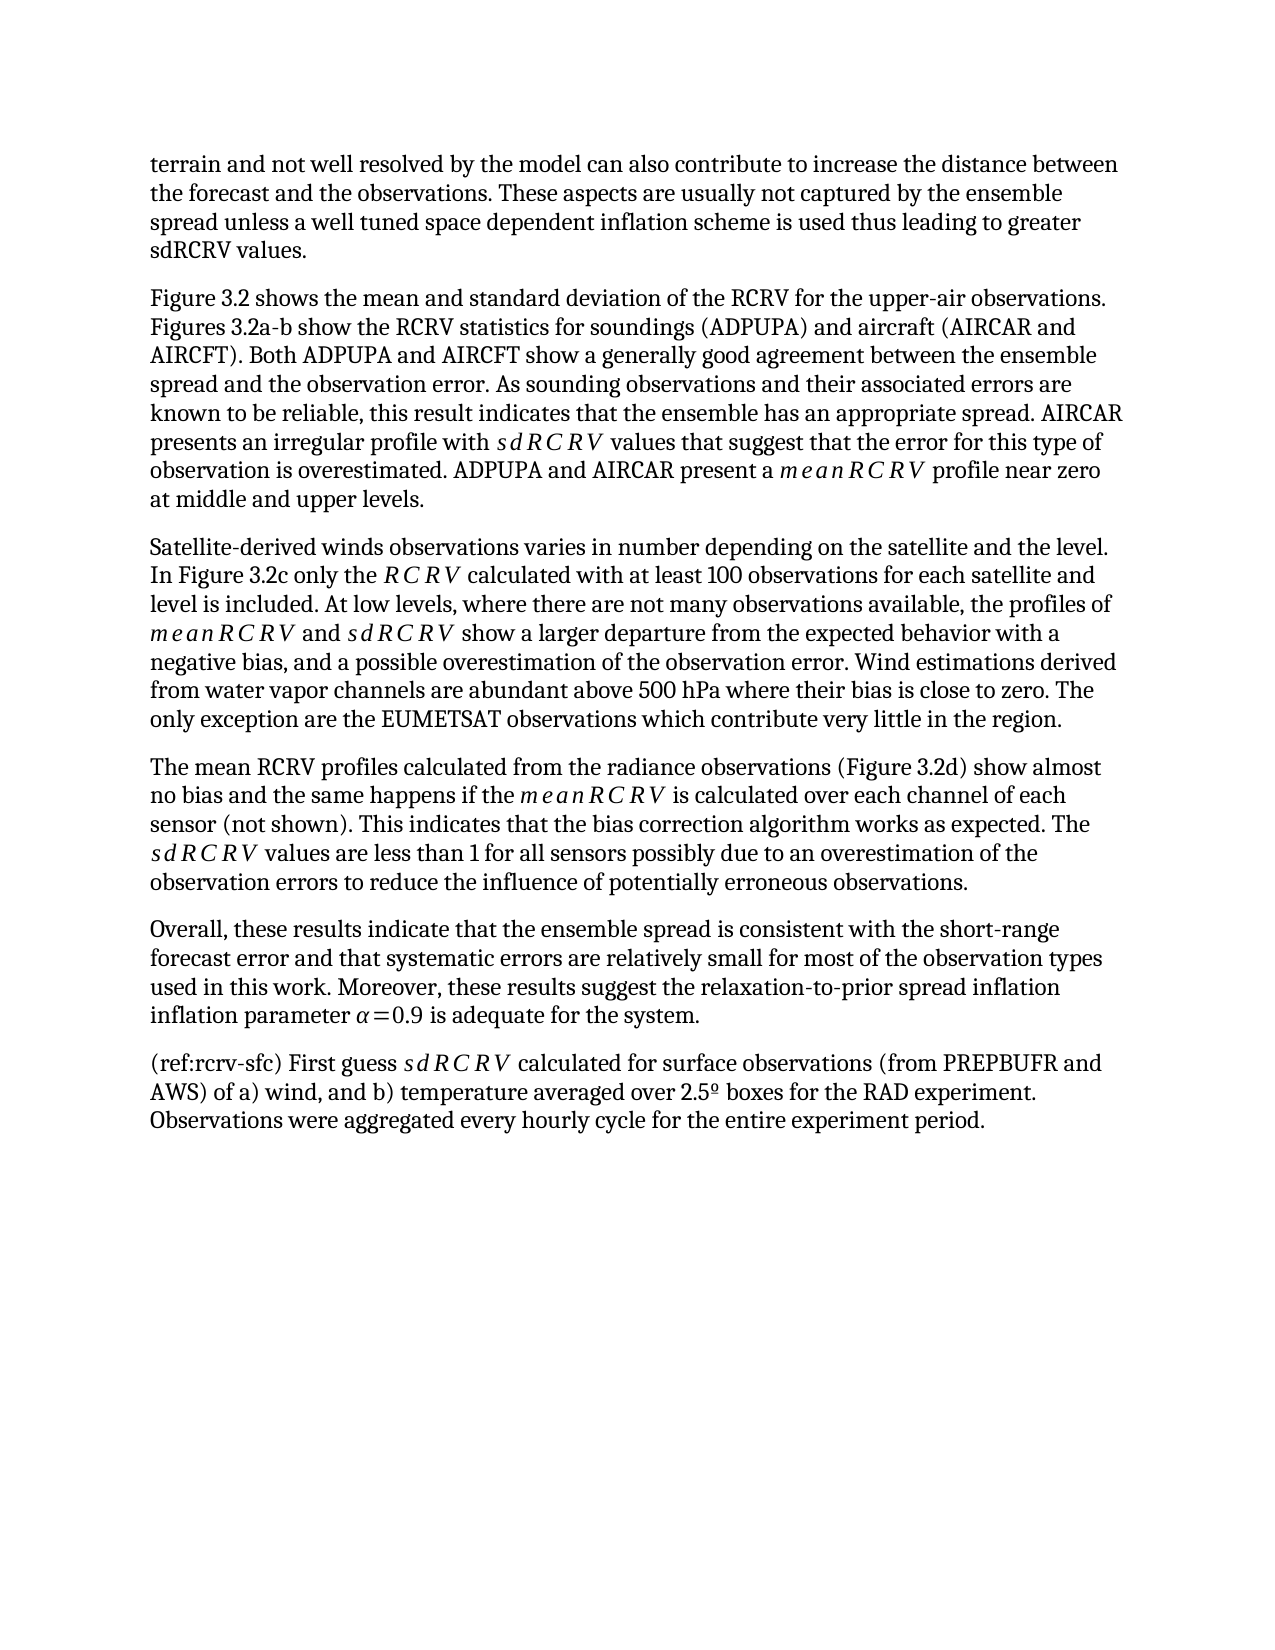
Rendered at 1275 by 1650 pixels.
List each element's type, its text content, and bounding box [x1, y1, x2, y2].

text Figure 3.2 shows the mean and standard deviation of the RCRV for the upper-air observations. Figures 3.2a-b show the RCRV statistics for soundings (ADPUPA) and aircraft (AIRCAR and AIRCFT). Both ADPUPA and AIRCFT show a generally good agreement between the ensemble spread and the observation error. As sounding observations and their associated errors are known to be reliable, this result indicates that the ensemble has an appropriate spread. AIRCAR presents an irregular profile with values that suggest that the error for this type of observation is overestimated. ADPUPA and AIRCAR present a profile near zero at middle and upper levels. [150, 284, 1125, 514]
text The mean RCRV profiles calculated from the radiance observations (Figure 3.2d) show almost no bias and the same happens if the is calculated over each channel of each sensor (not shown). This indicates that the bias correction algorithm works as expected. The values are less than 1 for all sensors possibly due to an overestimation of the observation errors to reduce the influence of potentially erroneous observations. [150, 752, 1125, 896]
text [150, 150, 1125, 265]
text Overall, these results indicate that the ensemble spread is consistent with the short-range forecast error and that systematic errors are relatively small for most of the observation types used in this work. Moreover, these results suggest the relaxation-to-prior spread inflation inflation parameter is adequate for the system. [150, 915, 1125, 1030]
text Satellite-derived winds observations varies in number depending on the satellite and the level. In Figure 3.2c only the calculated with at least 100 observations for each satellite and level is included. At low levels, where there are not many observations available, the profiles of and show a larger departure from the expected behavior with a negative bias, and a possible overestimation of the observation error. Wind estimations derived from water vapor channels are abundant above 500 hPa where their bias is close to zero. The only exception are the EUMETSAT observations which contribute very little in the region. [150, 532, 1125, 734]
text (ref:rcrv-sfc) First guess calculated for surface observations (from PREPBUFR and AWS) of a) wind, and b) temperature averaged over 2.5º boxes for the RAD experiment. Observations were aggregated every hourly cycle for the entire experiment period. [150, 1049, 1125, 1135]
